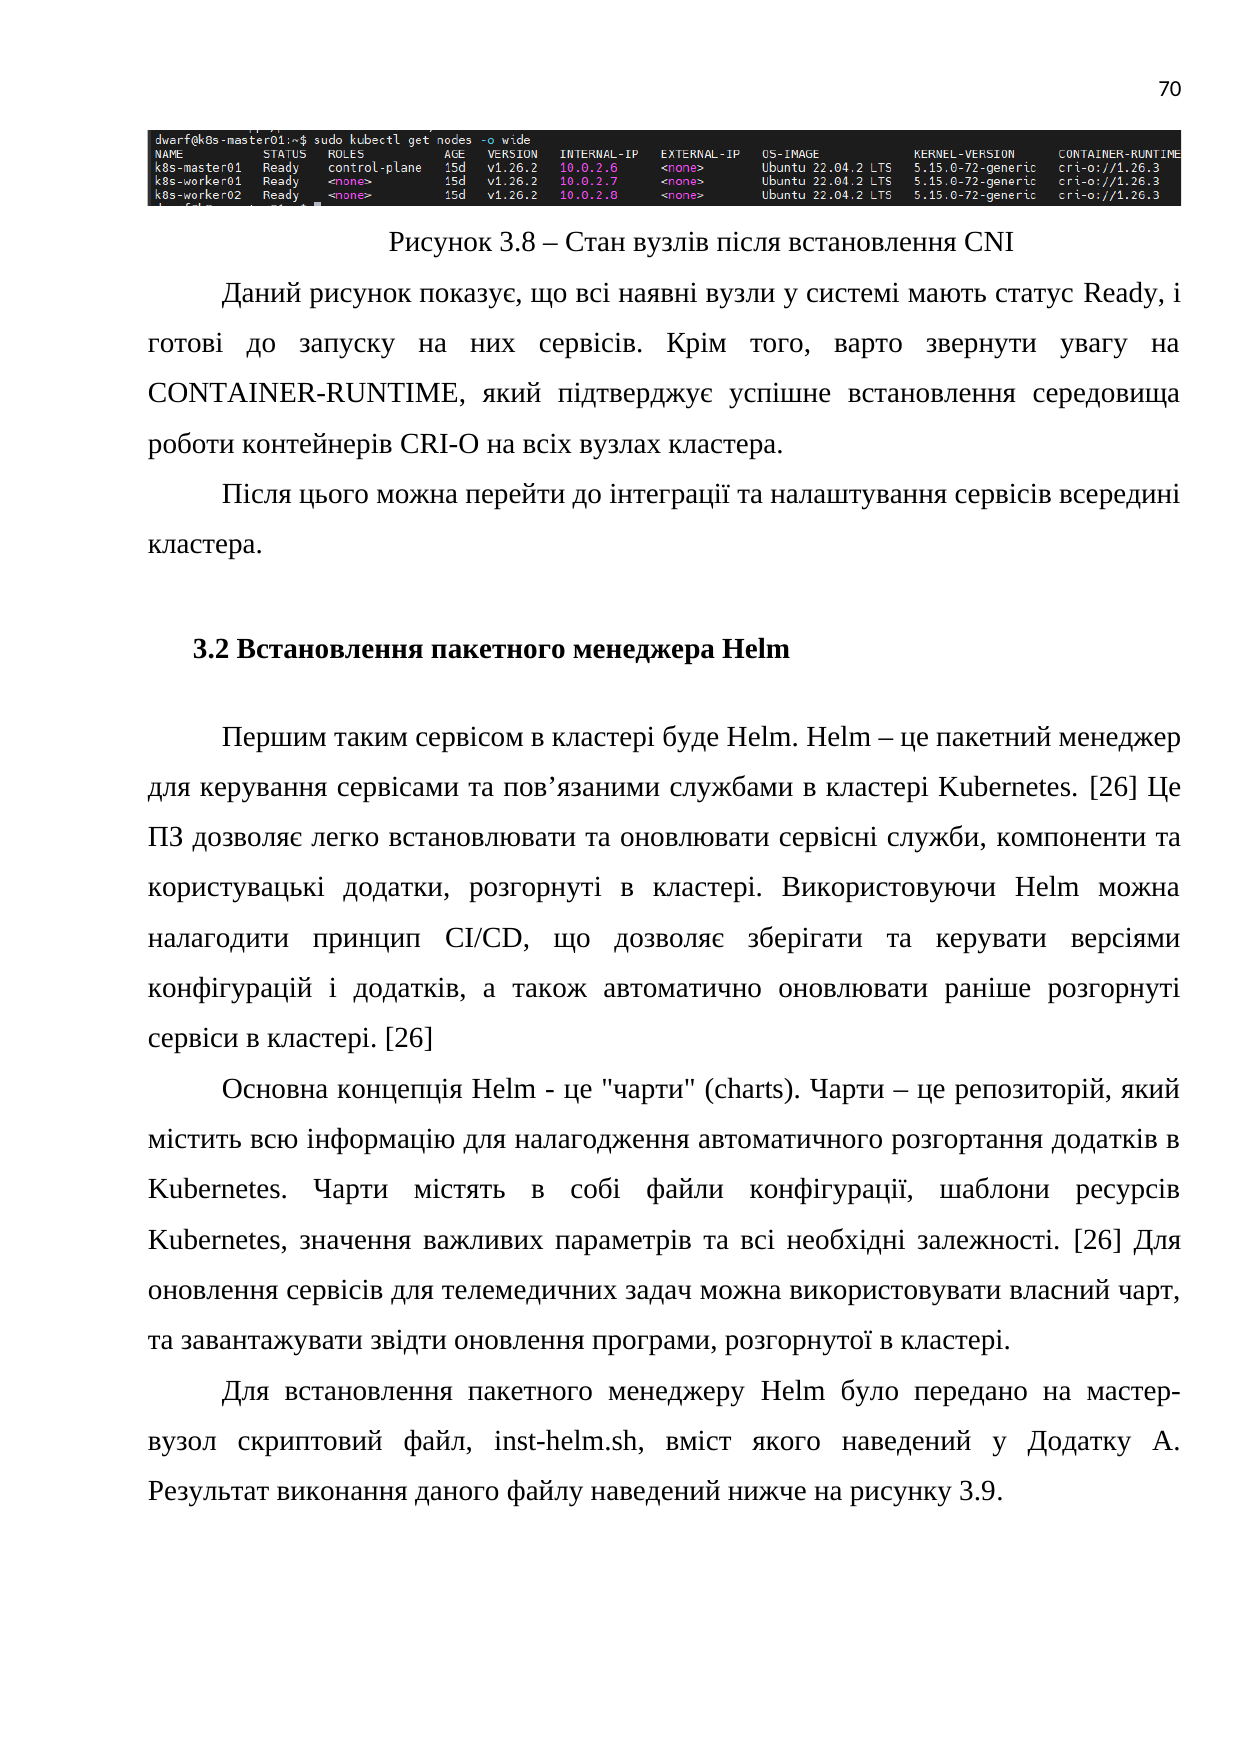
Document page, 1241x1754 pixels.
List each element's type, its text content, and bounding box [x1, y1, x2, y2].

text Першим таким сервісом в кластері буде Helm. Helm – це пакетний менеджер для керування сервісами та пов’язаними службами в кластері Kubernetes. [26] Це ПЗ дозволяє легко встановлювати та оновлювати сервісні служби, компоненти та користувацькі додатки, розгорнуті в кластері. Використовуючи Helm можна налагодити принцип CI/CD, що дозволяє зберігати та керувати версіями конфігурацій і додатків, а також автоматично оновлювати раніше розгорнуті сервіси в кластері. [26] [148, 719, 1181, 1054]
text Після цього можна перейти до інтеграції та налаштування сервісів всередині кластера. [148, 476, 1181, 560]
text Основна концепція Helm - це "чарти" (charts). Чарти – це репозиторій, який містить всю інформацію для налагодження автоматичного розгортання додатків в Kubernetes. Чарти містять в собі файли конфігурації, шаблони ресурсів Kubernetes, значення важливих параметрів та всі необхідні залежності. [26] Для оновлення сервісів для телемедичних задач можна використовувати власний чарт, та завантажувати звідти оновлення програми, розгорнутої в кластері. [148, 1071, 1181, 1356]
subtitle Встановлення пакетного менеджера Helm [178, 631, 1181, 664]
picture [147, 130, 1182, 206]
text Даний рисунок показує, що всі наявні вузли у системі мають статус Ready, і готові до запуску на них сервісів. Крім того, варто звернути увагу на CONTAINER-RUNTIME, який підтверджує успішне встановлення середовища роботи контейнерів CRI-O на всіх вузлах кластера. [148, 275, 1181, 459]
text Рисунок 3.8 – Стан вузлів після встановлення CNI [148, 224, 1181, 258]
text Для встановлення пакетного менеджеру Helm було передано на мастер-вузол скриптовий файл, inst-helm.sh, вміст якого наведений у Додатку А. Результат виконання даного файлу наведений нижче на рисунку 3.9. [148, 1373, 1181, 1507]
